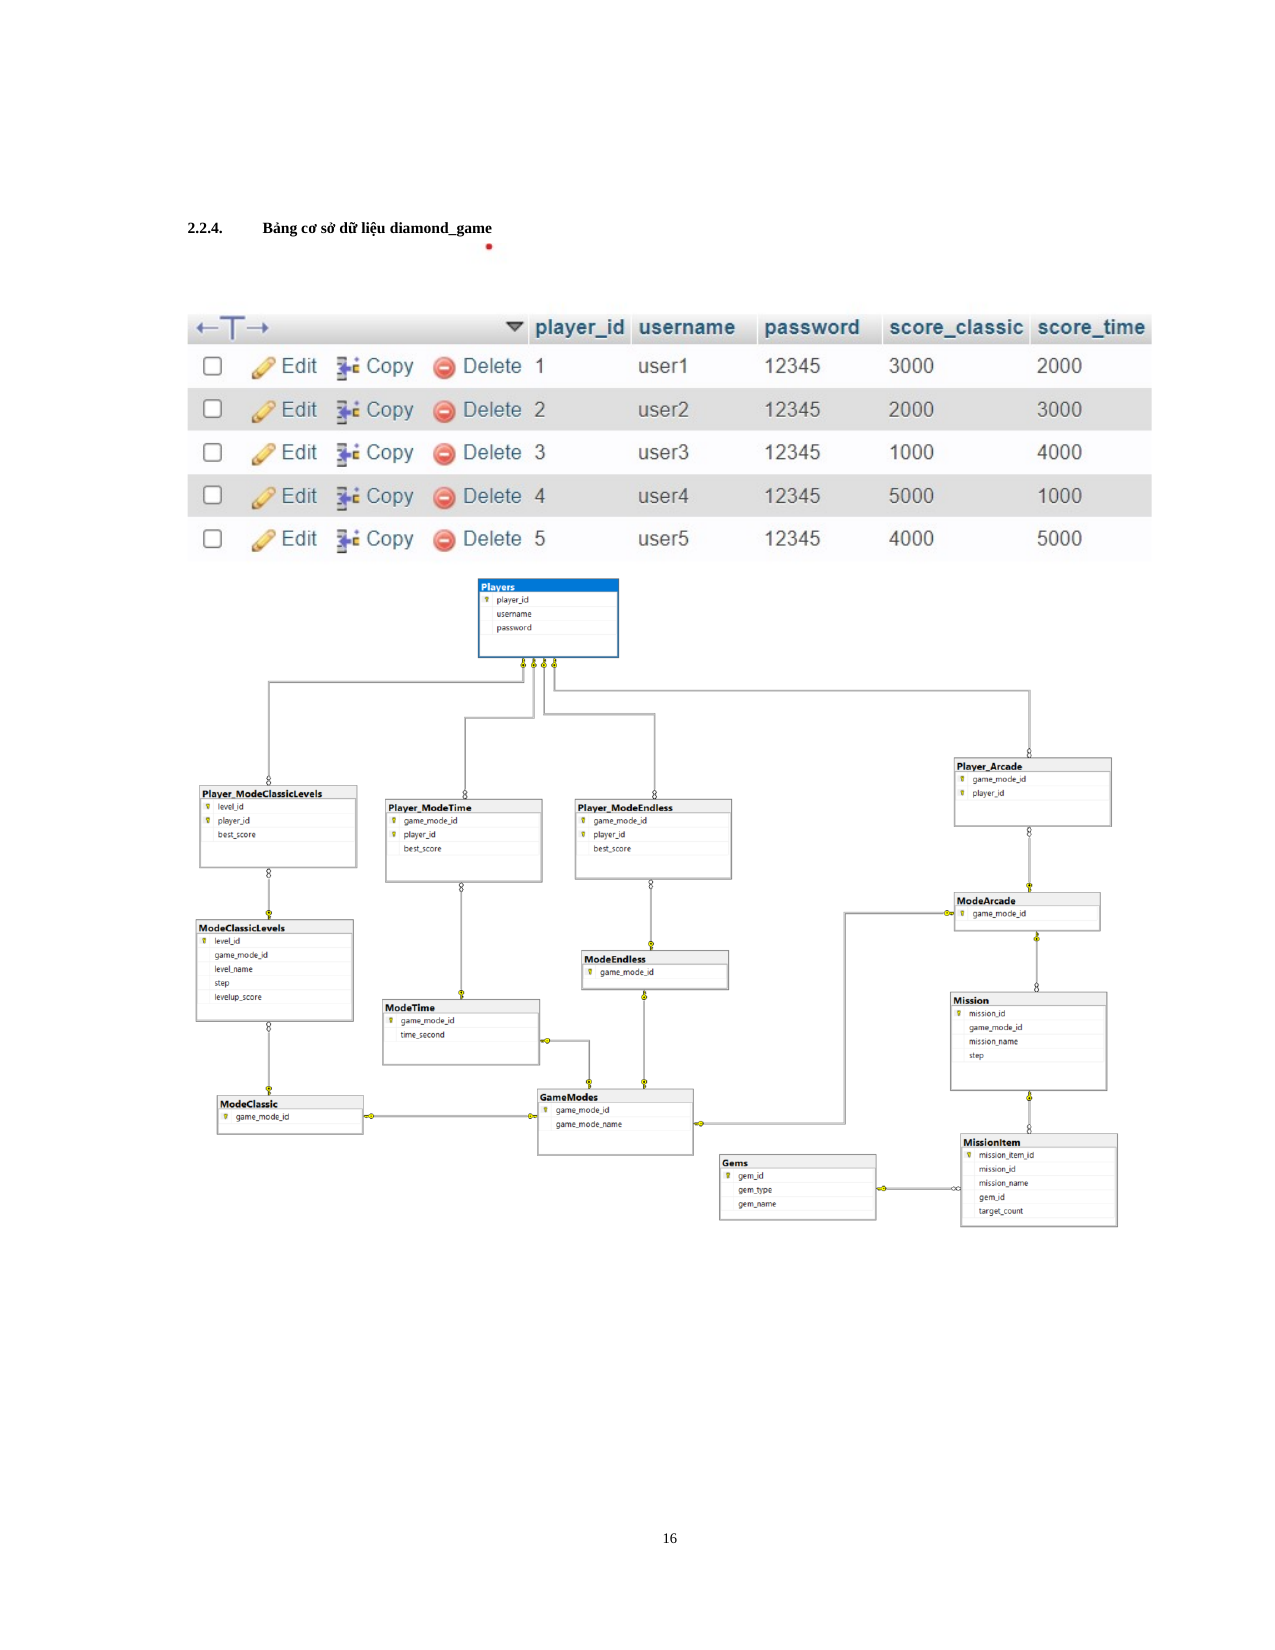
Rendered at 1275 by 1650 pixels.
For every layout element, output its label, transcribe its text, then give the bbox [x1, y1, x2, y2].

subtitle Bảng cơ sở dữ liệu diamond_game [187, 206, 1152, 237]
picture [187, 243, 1152, 1232]
